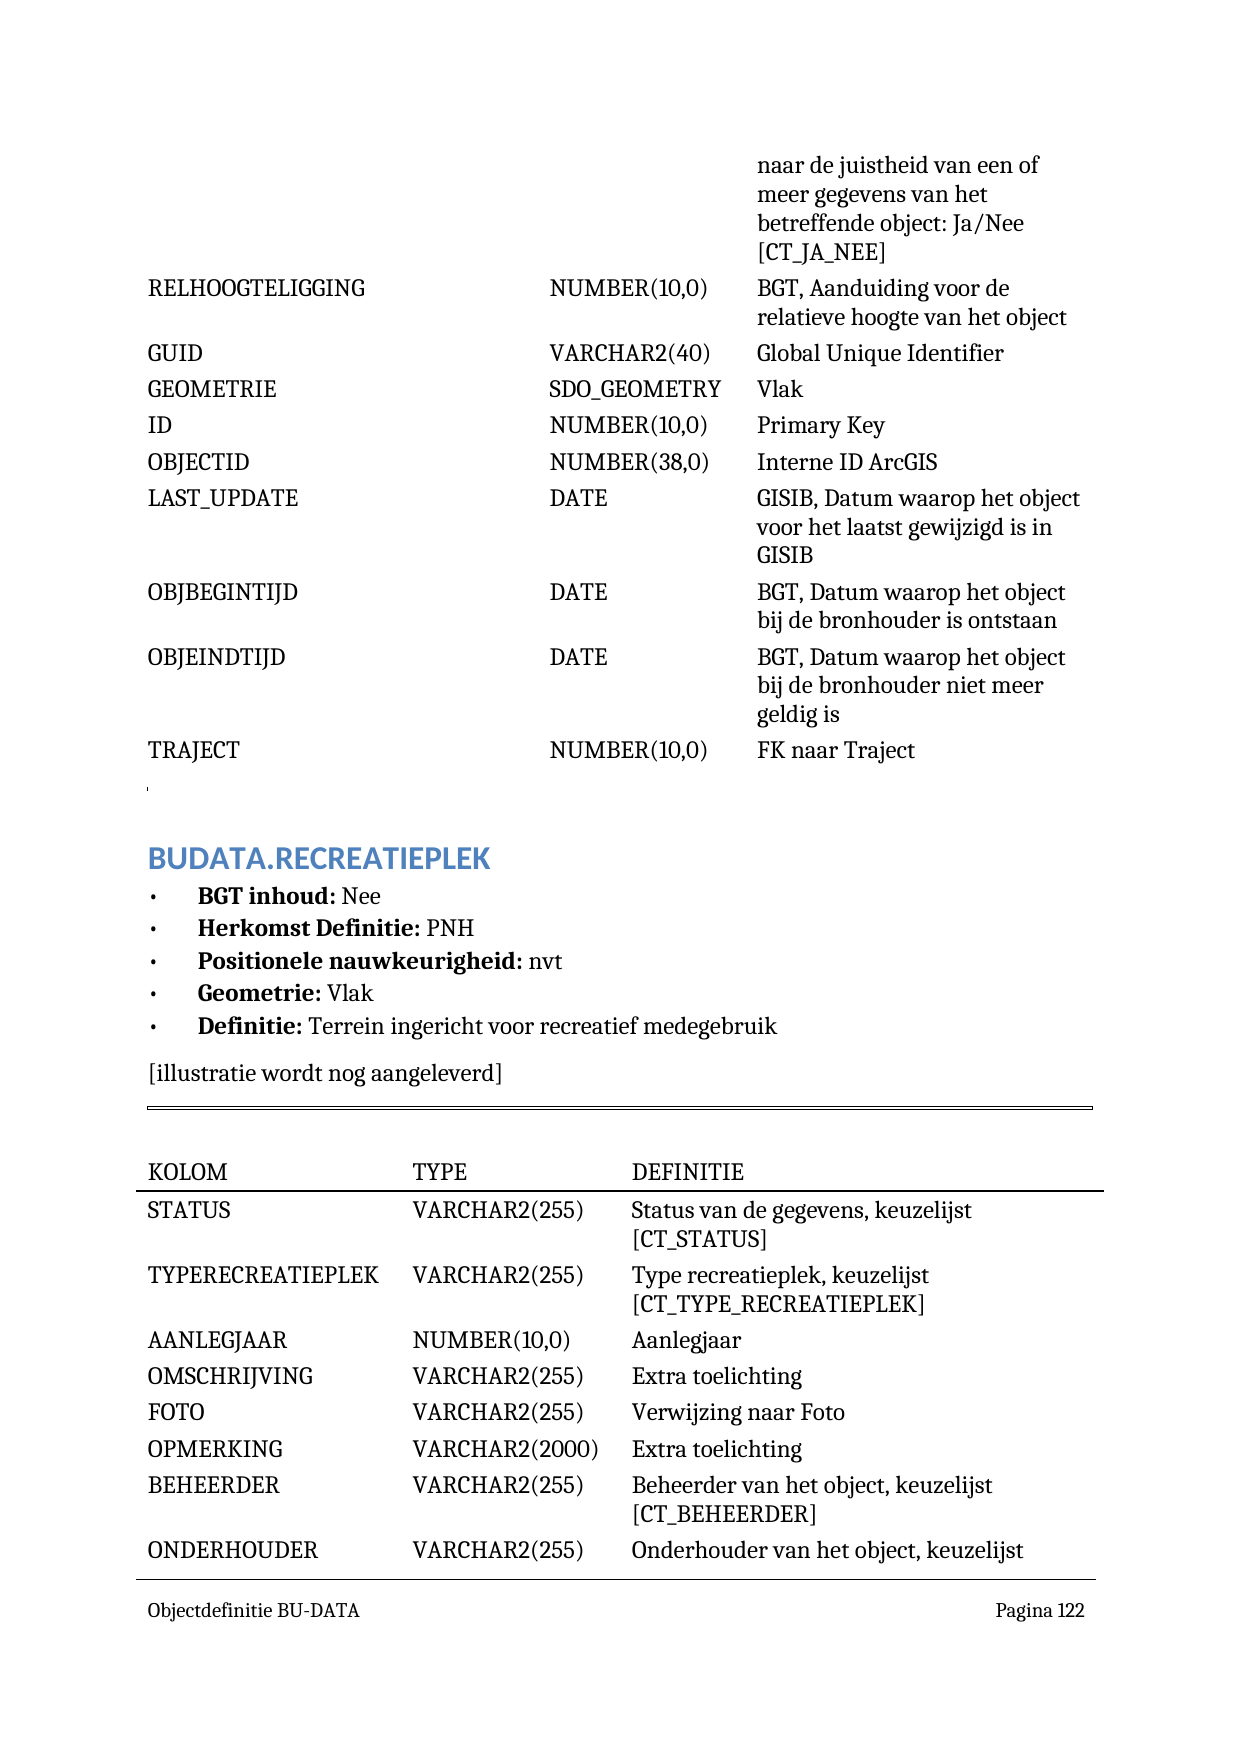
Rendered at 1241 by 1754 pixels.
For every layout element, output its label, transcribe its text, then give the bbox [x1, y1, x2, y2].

list Definitie: Terrein ingericht voor recreatief medegebruik [148, 1012, 1093, 1040]
list Herkomst Definitie: PNH [148, 914, 1093, 943]
text [illustratie wordt nog aangeleverd] [148, 1059, 1093, 1088]
list Positionele nauwkeurigheid: nvt [148, 947, 1093, 975]
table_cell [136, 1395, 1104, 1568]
subtitle BUDATA.RECREATIEPLEK [148, 837, 1093, 878]
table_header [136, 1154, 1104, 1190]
list Geometrie: Vlak [148, 979, 1093, 1008]
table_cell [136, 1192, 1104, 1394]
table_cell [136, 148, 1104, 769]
list BGT inhoud: Nee [148, 882, 1093, 910]
